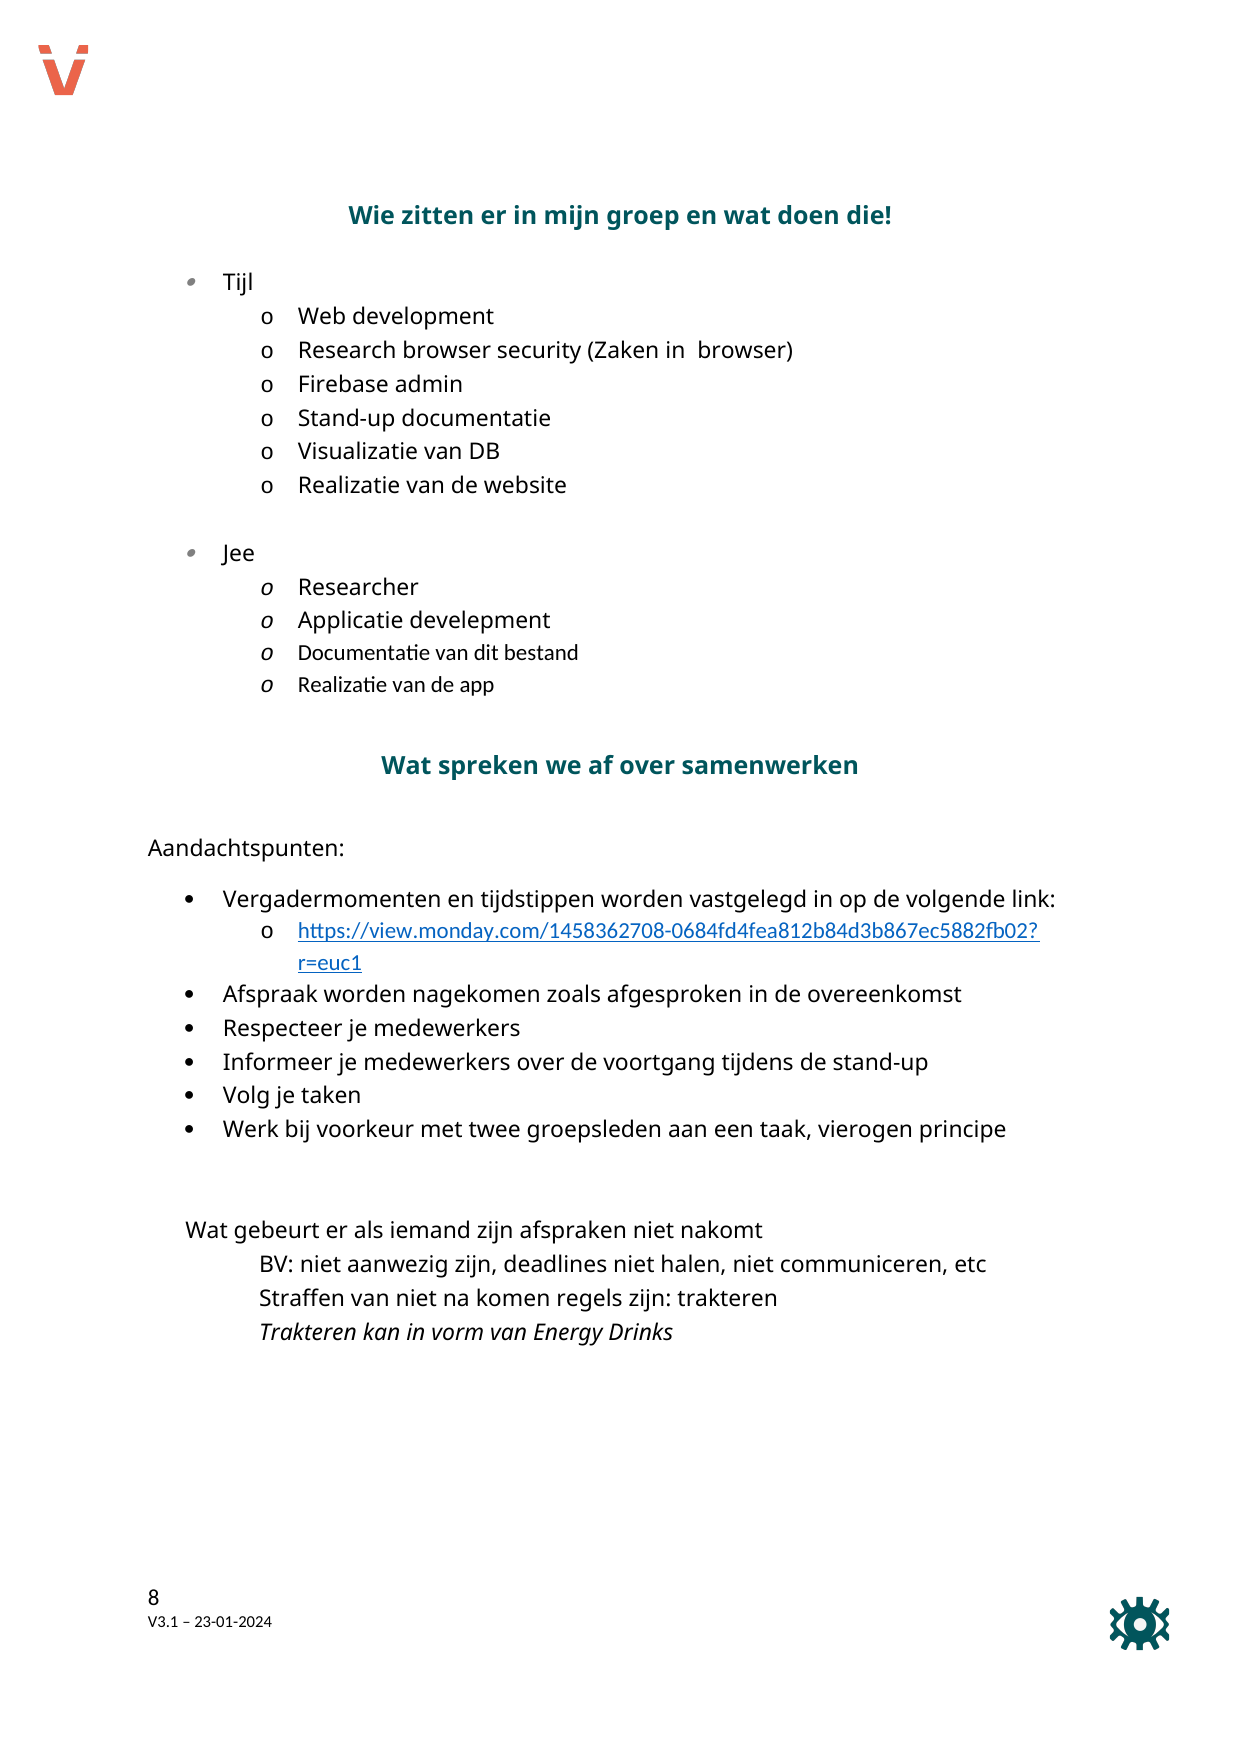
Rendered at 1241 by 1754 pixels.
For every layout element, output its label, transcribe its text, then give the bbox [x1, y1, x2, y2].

list Documentatie van dit bestand [260, 638, 1093, 667]
list Respecteer je medewerkers [185, 1012, 1093, 1043]
list Vergadermomenten en tijdstippen worden vastgelegd in op de volgende link: [185, 883, 1093, 914]
list Informeer je medewerkers over de voortgang tijdens de stand-up [185, 1046, 1093, 1077]
text BV: niet aanwezig zijn, deadlines niet halen, niet communiceren, etc [185, 1248, 1093, 1279]
list Volg je taken [185, 1079, 1093, 1111]
text Wie zitten er in mijn groep en wat doen die! [148, 198, 1093, 232]
list Afspraak worden nagekomen zoals afgesproken in de overeenkomst [185, 978, 1093, 1009]
list Stand-up documentatie [260, 401, 1093, 433]
list Firebase admin [260, 368, 1093, 399]
list Werk bij voorkeur met twee groepsleden aan een taak, vierogen principe [185, 1113, 1093, 1144]
list Realizatie van de app [260, 670, 1093, 729]
list Web development [260, 300, 1093, 331]
list Visualizatie van DB [260, 435, 1093, 467]
picture [1109, 1596, 1170, 1651]
list Researcher [260, 571, 1093, 602]
text Wat spreken we af over samenwerken [148, 748, 1093, 782]
picture [38, 45, 89, 95]
list Realizatie van de website [260, 469, 1093, 501]
text Wat gebeurt er als iemand zijn afspraken niet nakomt [185, 1214, 1093, 1246]
list Jee [185, 537, 1093, 568]
list Tijl [185, 266, 1093, 297]
list https://view.monday.com/1458362708-0684fd4fea812b84d3b867ec5882fb02?r=euc1 [260, 917, 1093, 976]
text Aandachtspunten: [148, 832, 1093, 864]
list Research browser security (Zaken in browser) [260, 334, 1093, 365]
list Applicatie develepment [260, 604, 1093, 636]
text Trakteren kan in vorm van Energy Drinks [185, 1316, 1093, 1347]
text Straffen van niet na komen regels zijn: trakteren [185, 1282, 1093, 1313]
